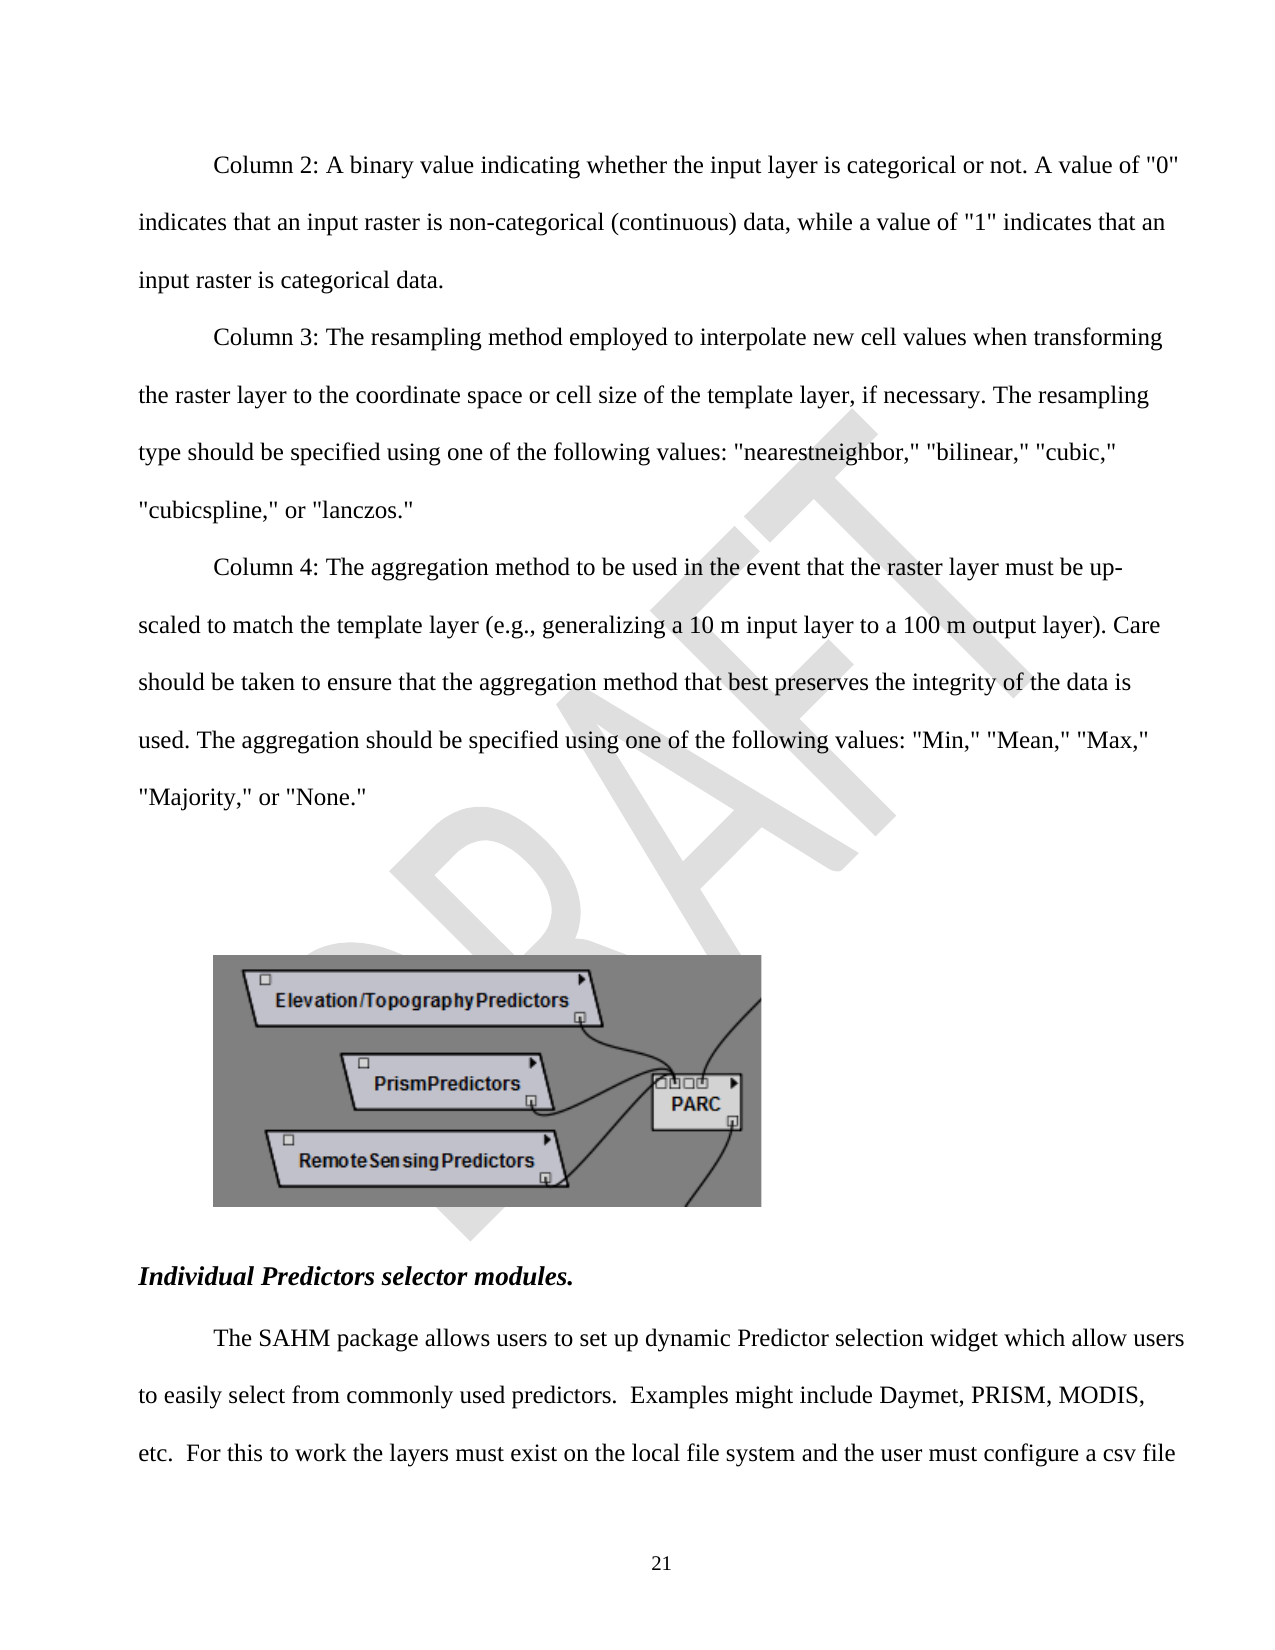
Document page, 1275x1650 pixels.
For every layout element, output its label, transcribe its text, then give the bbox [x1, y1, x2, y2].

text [138, 1323, 1185, 1466]
text Column 4: The aggregation method to be used in the event that the raster layer must be up-scaled to match the template layer (e.g., generalizing a 10 m input layer to a 100 m output layer). Care should be taken to ensure that the aggregation method that best preserves the integrity of the data is used. The aggregation should be specified using one of the following values: "Min," "Mean," "Max," "Majority," or "None." [138, 552, 1185, 811]
picture [213, 955, 762, 1207]
text Column 3: The resampling method employed to interpolate new cell values when transforming the raster layer to the coordinate space or cell size of the template layer, if necessary. The resampling type should be specified using one of the following values: "nearestneighbor," "bilinear," "cubic," "cubicspline," or "lanczos." [138, 322, 1185, 524]
text Column 2: A binary value indicating whether the input layer is categorical or not. A value of "0" indicates that an input raster is non-categorical (continuous) data, while a value of "1" indicates that an input raster is categorical data. [138, 150, 1185, 294]
subtitle Individual Predictors selector modules. [138, 1260, 1185, 1291]
